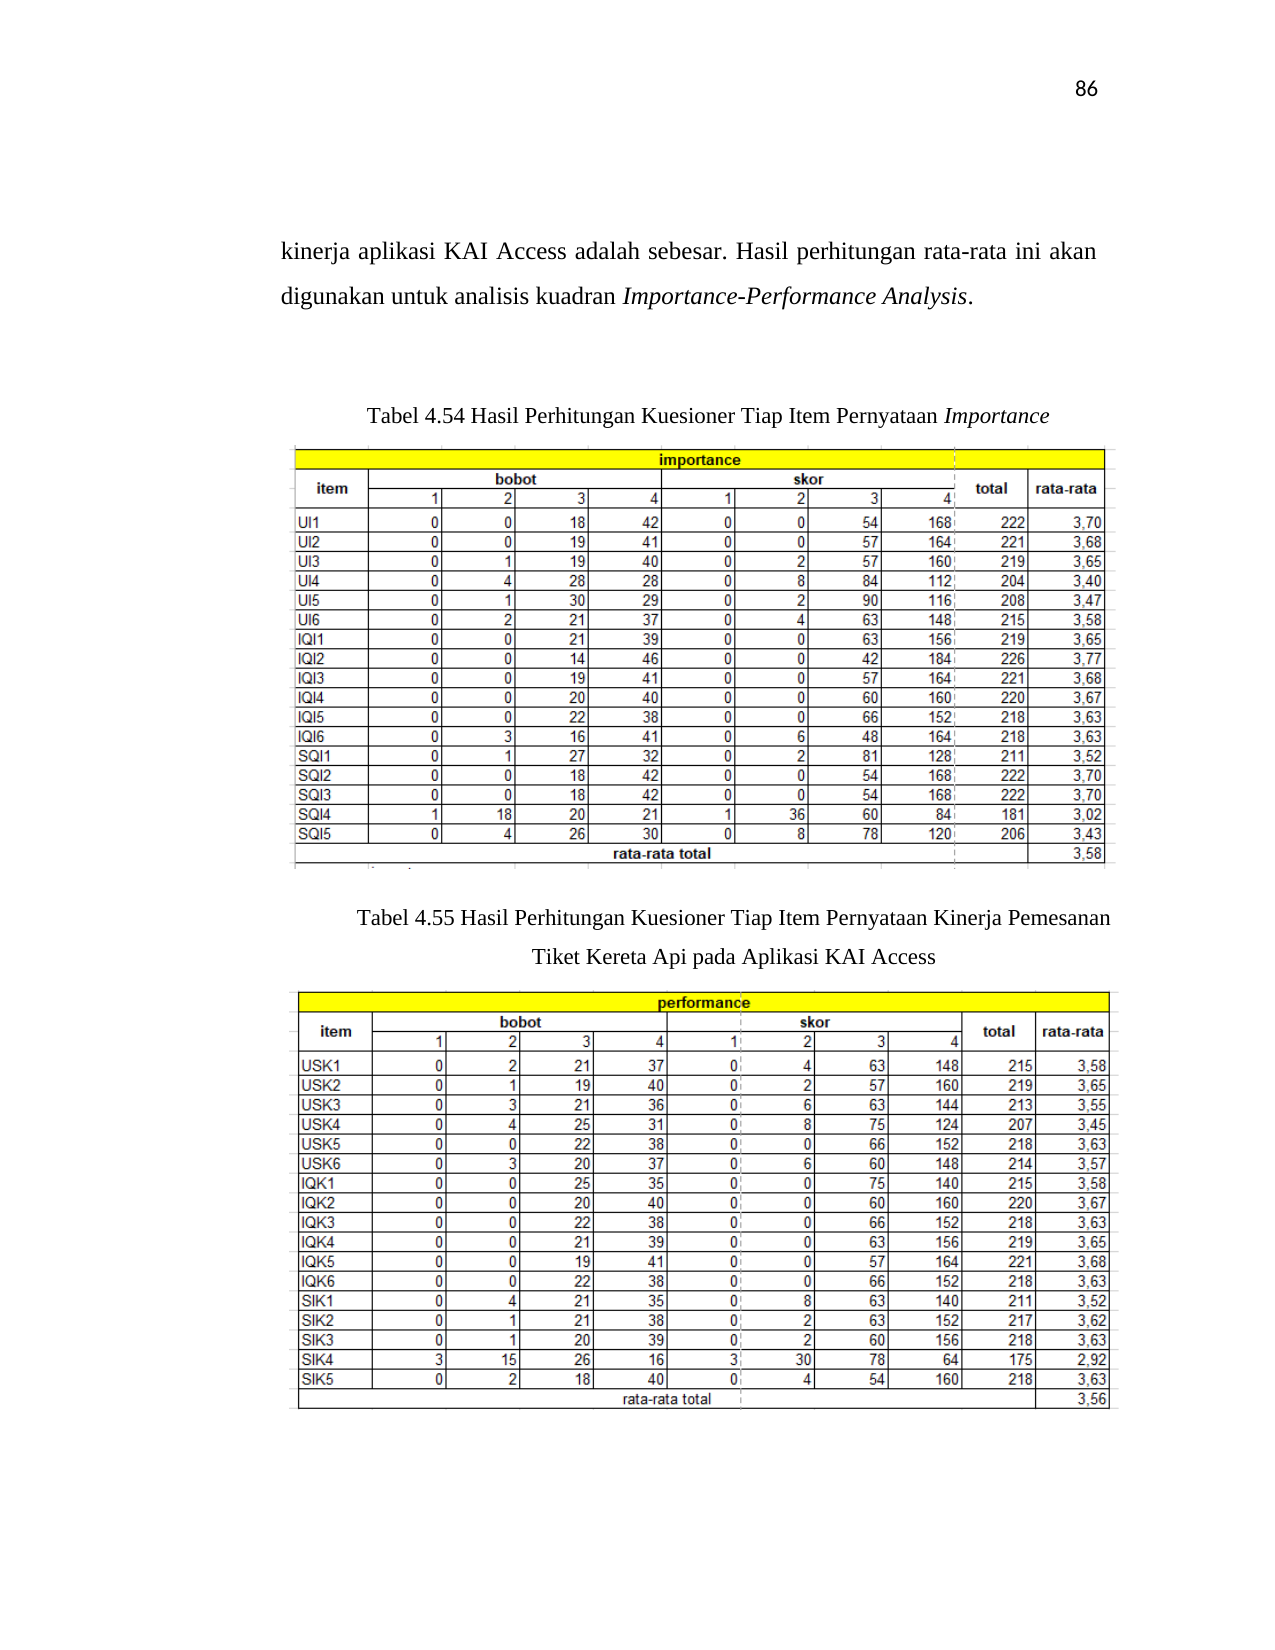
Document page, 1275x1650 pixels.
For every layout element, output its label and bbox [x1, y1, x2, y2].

picture [289, 990, 1119, 1410]
text [281, 236, 1098, 311]
picture [289, 445, 1116, 869]
